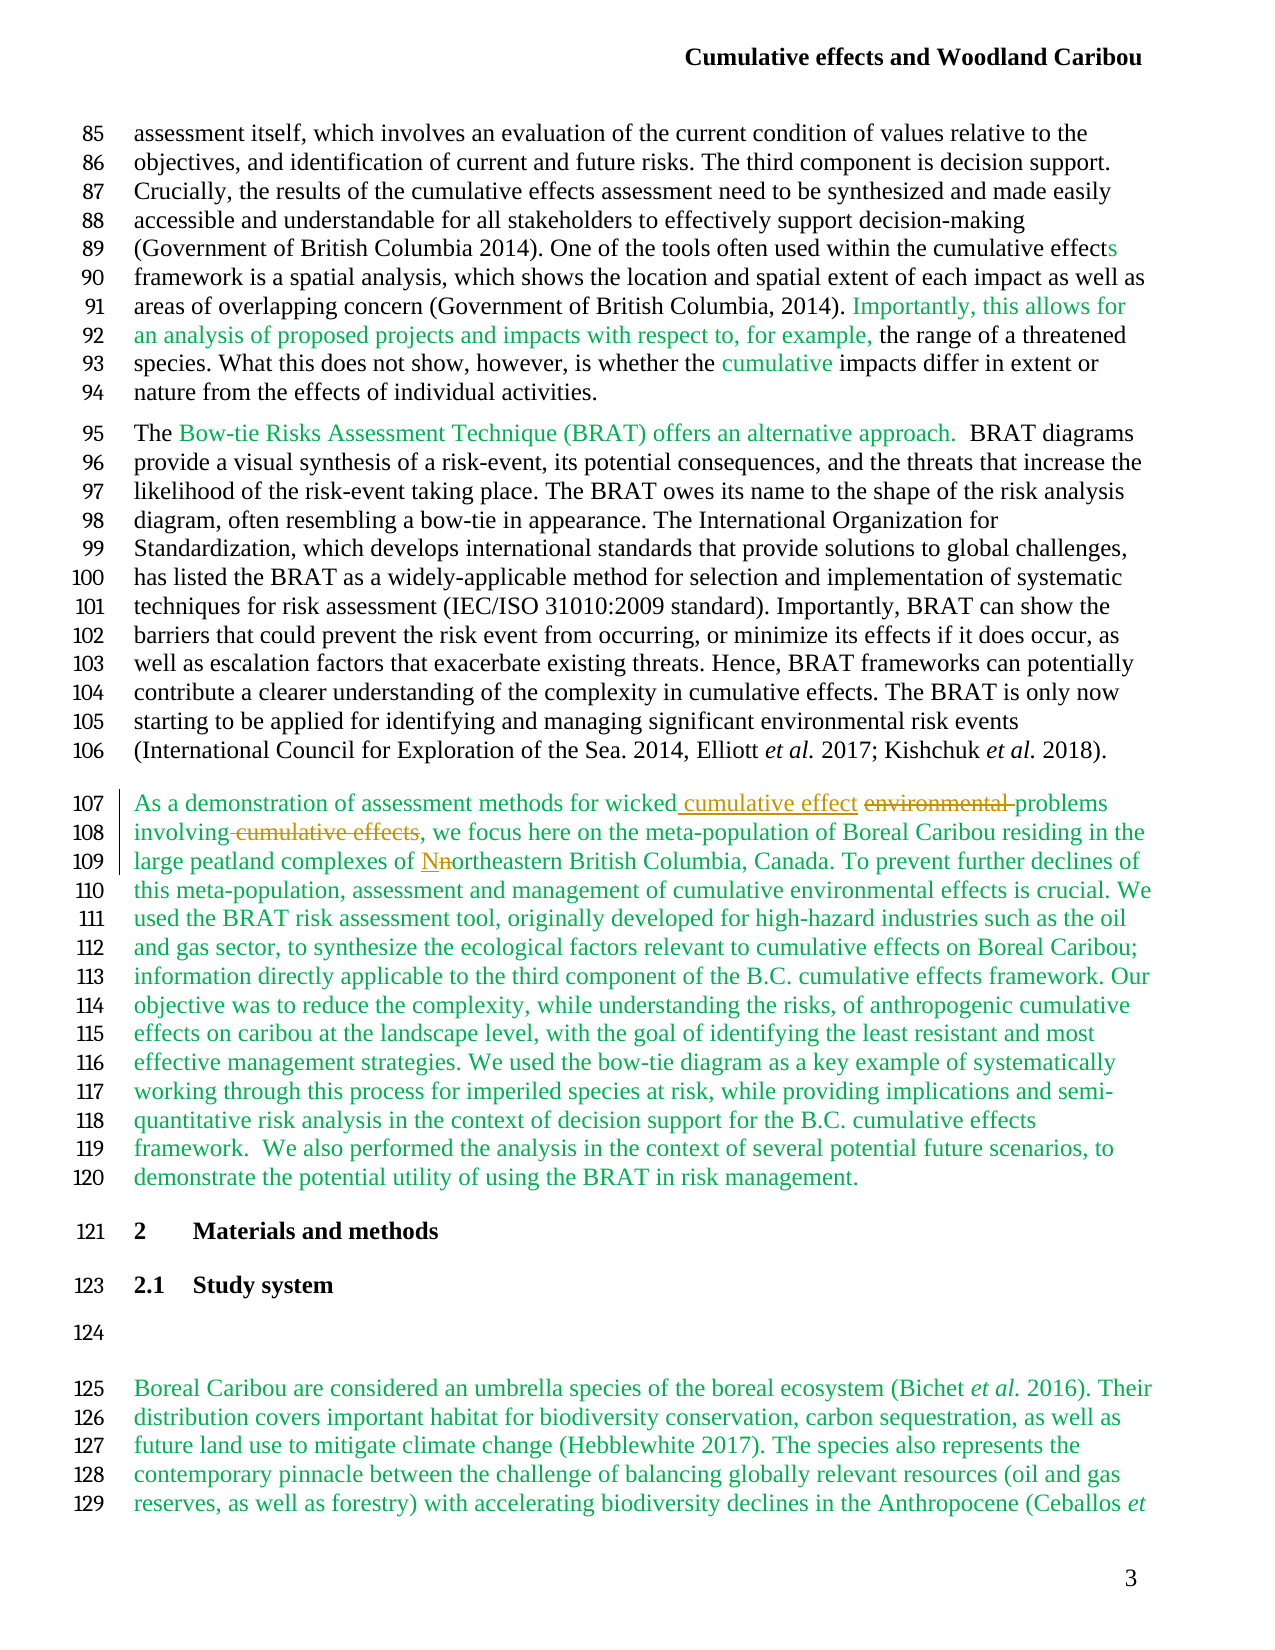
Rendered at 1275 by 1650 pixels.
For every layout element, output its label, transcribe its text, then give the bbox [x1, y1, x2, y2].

subtitle Study system [133, 1270, 1152, 1298]
text As a demonstration of assessment methods for wicked problems involving, we focus here on the meta-population of Boreal Caribou residing in the large peatland complexes of ortheastern British Columbia, Canada. To prevent further declines of this meta-population, assessment and management of cumulative environmental effects is crucial. We used the BRAT risk assessment tool, originally developed for high-hazard industries such as the oil and gas sector, to synthesize the ecological factors relevant to cumulative effects on Boreal Caribou; information directly applicable to the third component of the B.C. cumulative effects framework. Our objective was to reduce the complexity, while understanding the risks, of anthropogenic cumulative effects on caribou at the landscape level, with the goal of identifying the least resistant and most effective management strategies. We used the bow-tie diagram as a key example of systematically working through this process for imperiled species at risk, while providing implications and semi-quantitative risk analysis in the context of decision support for the B.C. cumulative effects framework. We also performed the analysis in the context of several potential future scenarios, to demonstrate the potential utility of using the BRAT in risk management. [133, 788, 1152, 1191]
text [133, 1373, 1152, 1517]
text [133, 118, 1152, 406]
subtitle Materials and methods [133, 1216, 1152, 1245]
text The Bow-tie Risks Assessment Technique (BRAT) offers an alternative approach. BRAT diagrams provide a visual synthesis of a risk-event, its potential consequences, and the threats that increase the likelihood of the risk-event taking place. The BRAT owes its name to the shape of the risk analysis diagram, often resembling a bow-tie in appearance. The International Organization for Standardization, which develops international standards that provide solutions to global challenges, has listed the BRAT as a widely-applicable method for selection and implementation of systematic techniques for risk assessment (IEC/ISO 31010:2009 standard). Importantly, BRAT can show the barriers that could prevent the risk event from occurring, or minimize its effects if it does occur, as well as escalation factors that exacerbate existing threats. Hence, BRAT frameworks can potentially contribute a clearer understanding of the complexity in cumulative effects. The BRAT is only now starting to be applied for identifying and managing significant environmental risk events (International Council for Exploration of the Sea. 2014, Elliott et al. 2017; Kishchuk et al. 2018). [133, 418, 1152, 763]
